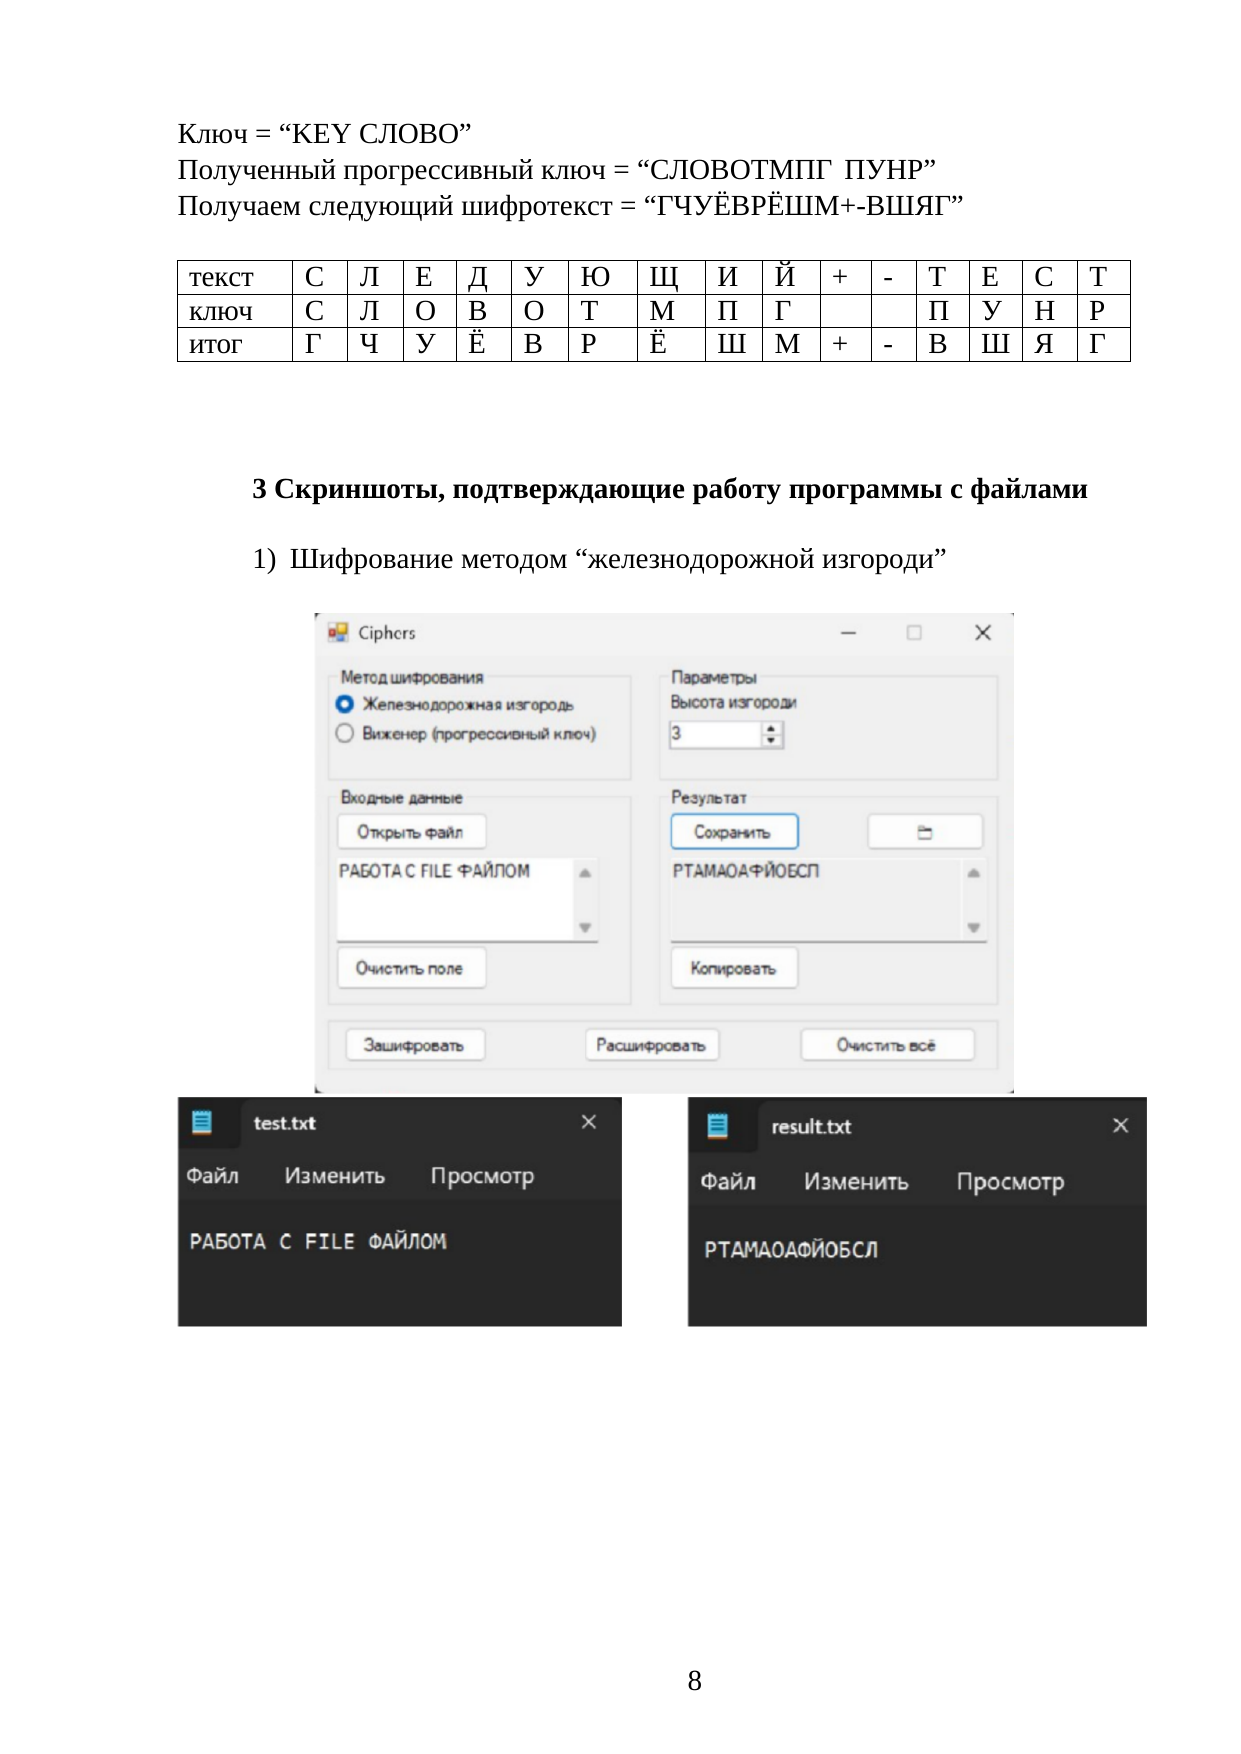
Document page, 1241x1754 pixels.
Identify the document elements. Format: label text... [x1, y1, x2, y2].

table_header И [706, 261, 762, 294]
table_cell Т [569, 295, 637, 327]
table_cell Р [569, 328, 637, 361]
table_header текст [178, 261, 292, 294]
table_cell В [457, 295, 511, 327]
list Шифрование методом “железнодорожной изгороди” [252, 541, 1181, 574]
table_cell Р [1078, 295, 1130, 327]
table_header Л [348, 261, 403, 294]
table_header Е [404, 261, 456, 294]
table_cell Ч [348, 328, 403, 361]
table_cell У [970, 295, 1022, 327]
table_header Й [763, 261, 820, 294]
picture [177, 1097, 622, 1327]
table_cell Я [1023, 328, 1077, 361]
table_cell - [872, 328, 916, 361]
table_cell Г [293, 328, 347, 361]
table_header Щ [638, 261, 705, 294]
table_cell О [404, 295, 456, 327]
table_cell П [917, 295, 969, 327]
table_cell В [512, 328, 568, 361]
table_cell Ё [638, 328, 705, 361]
table_cell Н [1023, 295, 1077, 327]
table_header - [872, 261, 916, 294]
subtitle Скриншоты, подтверждающие работу программы с файлами [252, 471, 1181, 505]
table_cell П [706, 295, 762, 327]
table_header + [821, 261, 871, 294]
table_cell [821, 295, 871, 327]
table_cell Ш [706, 328, 762, 361]
table_cell М [638, 295, 705, 327]
table_cell Г [763, 295, 820, 327]
table_header У [512, 261, 568, 294]
table_cell Г [1078, 328, 1130, 361]
table_header Е [970, 261, 1022, 294]
table_cell ключ [178, 295, 292, 327]
text Ключ = “KEY СЛОВО” [177, 116, 1181, 150]
picture [314, 613, 1014, 1094]
table_cell В [917, 328, 969, 361]
table_header Д [457, 261, 511, 294]
picture [687, 1097, 1147, 1327]
table_cell Ё [457, 328, 511, 361]
table_cell У [404, 328, 456, 361]
text Полученный прогрессивный ключ = “СЛОВОТМПГ ПУНР” Получаем следующий шифротекст = “ГЧУЁВРЁШМ+-ВШЯГ” [177, 152, 1057, 222]
table_cell [872, 295, 916, 327]
table_header Т [1078, 261, 1130, 294]
table_header Ю [569, 261, 637, 294]
table_cell С [293, 295, 347, 327]
table_cell итог [178, 328, 292, 361]
table_cell Ш [970, 328, 1022, 361]
table_header С [1023, 261, 1077, 294]
table_cell Л [348, 295, 403, 327]
table_header Т [917, 261, 969, 294]
table_cell + [821, 328, 871, 361]
table_cell М [763, 328, 820, 361]
table_header С [293, 261, 347, 294]
table_cell О [512, 295, 568, 327]
